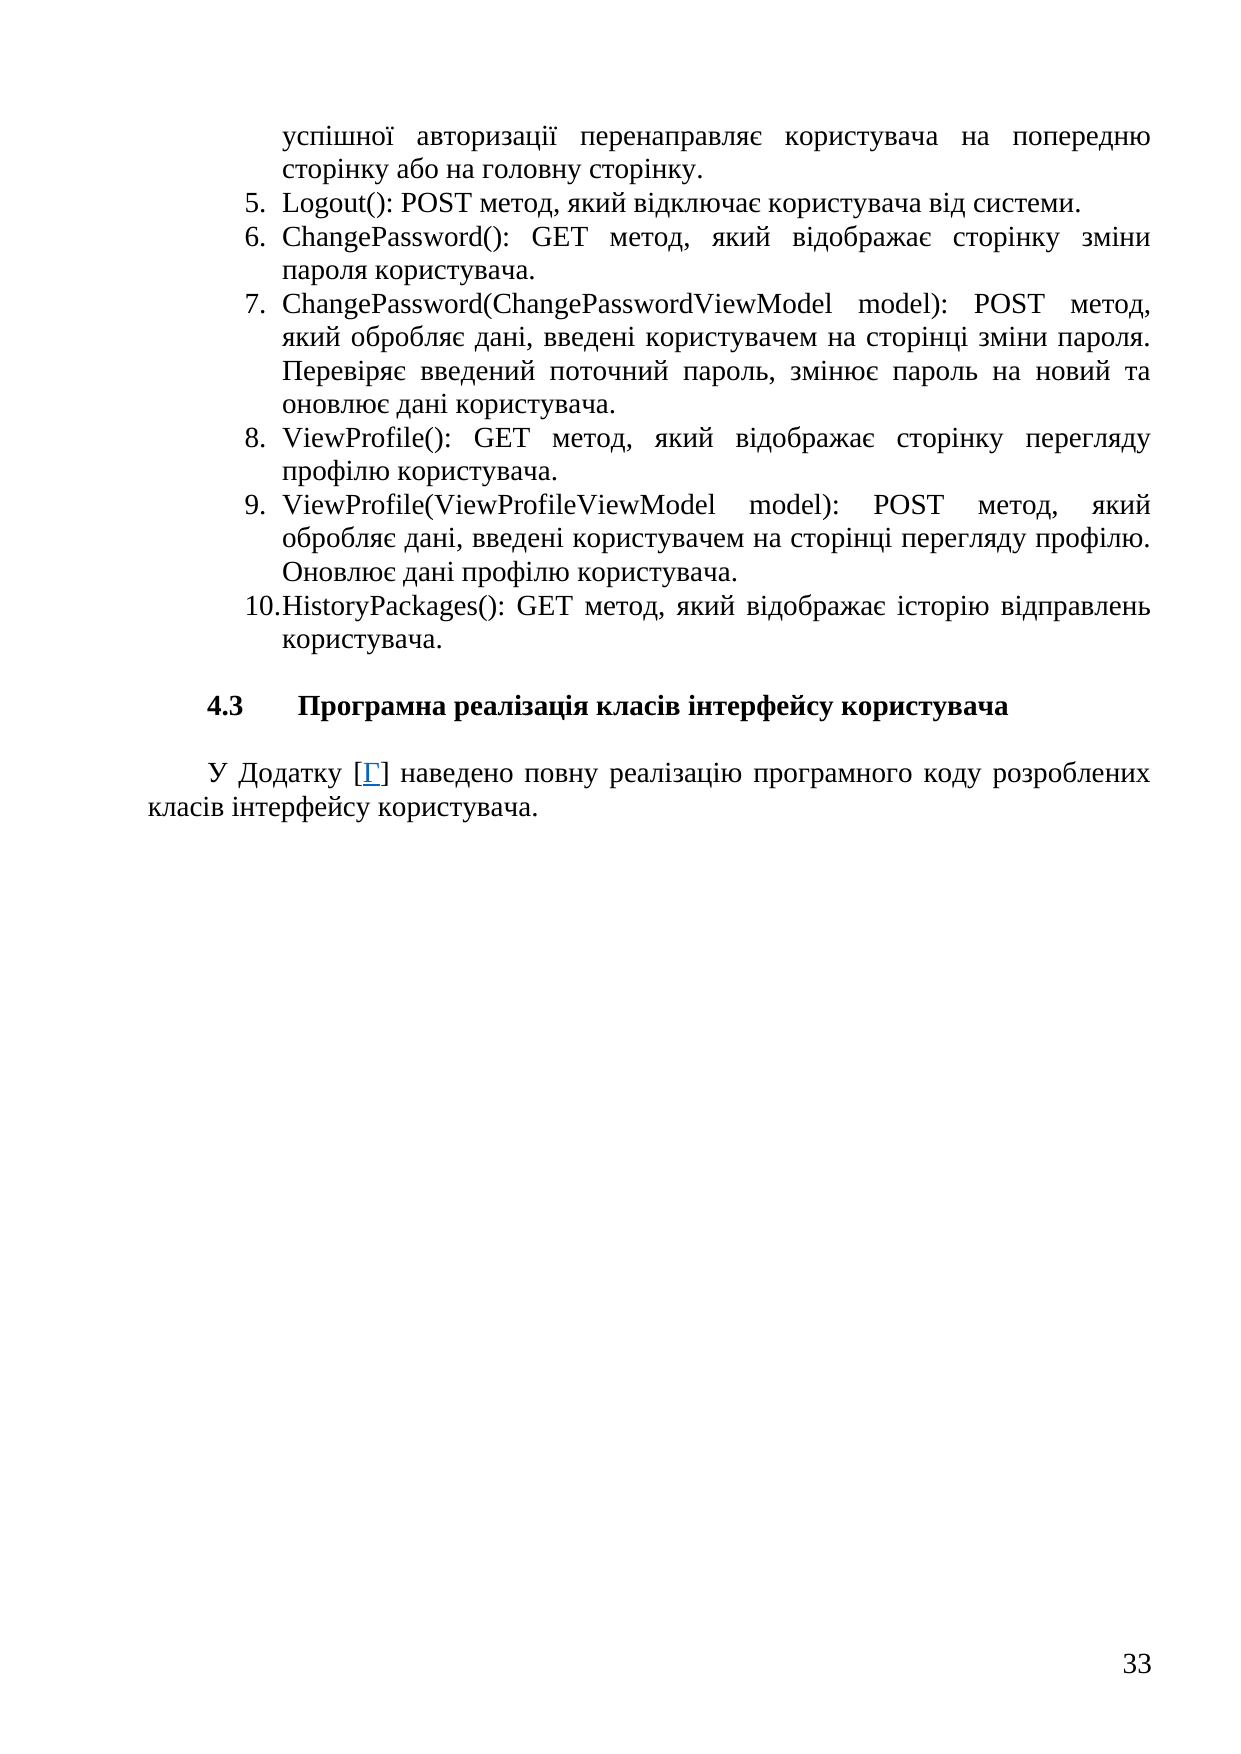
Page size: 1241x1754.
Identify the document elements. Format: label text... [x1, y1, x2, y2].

list HistoryPackages(): GET метод, який відображає історію відправлень користувача. [244, 588, 1152, 655]
list ViewProfile(): GET метод, який відображає сторінку перегляду профілю користувача. [244, 420, 1152, 487]
list ViewProfile(ViewProfileViewModel model): POST метод, який обробляє дані, введені користувачем на сторінці перегляду профілю. Оновлює дані профілю користувача. [244, 487, 1152, 588]
list ChangePassword(ChangePasswordViewModel model): POST метод, який обробляє дані, введені користувачем на сторінці зміни пароля. Перевіряє введений поточний пароль, змінює пароль на новий та оновлює дані користувача. [244, 286, 1152, 420]
list Logout(): POST метод, який відключає користувача від системи. [244, 185, 1152, 219]
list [244, 118, 1152, 185]
subtitle Програмна реалізація класів інтерфейсу користувача [148, 688, 1152, 722]
text У Додатку [Г] наведено повну реалізацію програмного коду розроблених класів інтерфейсу користувача. [148, 755, 1152, 822]
list ChangePassword(): GET метод, який відображає сторінку зміни пароля користувача. [244, 219, 1152, 286]
